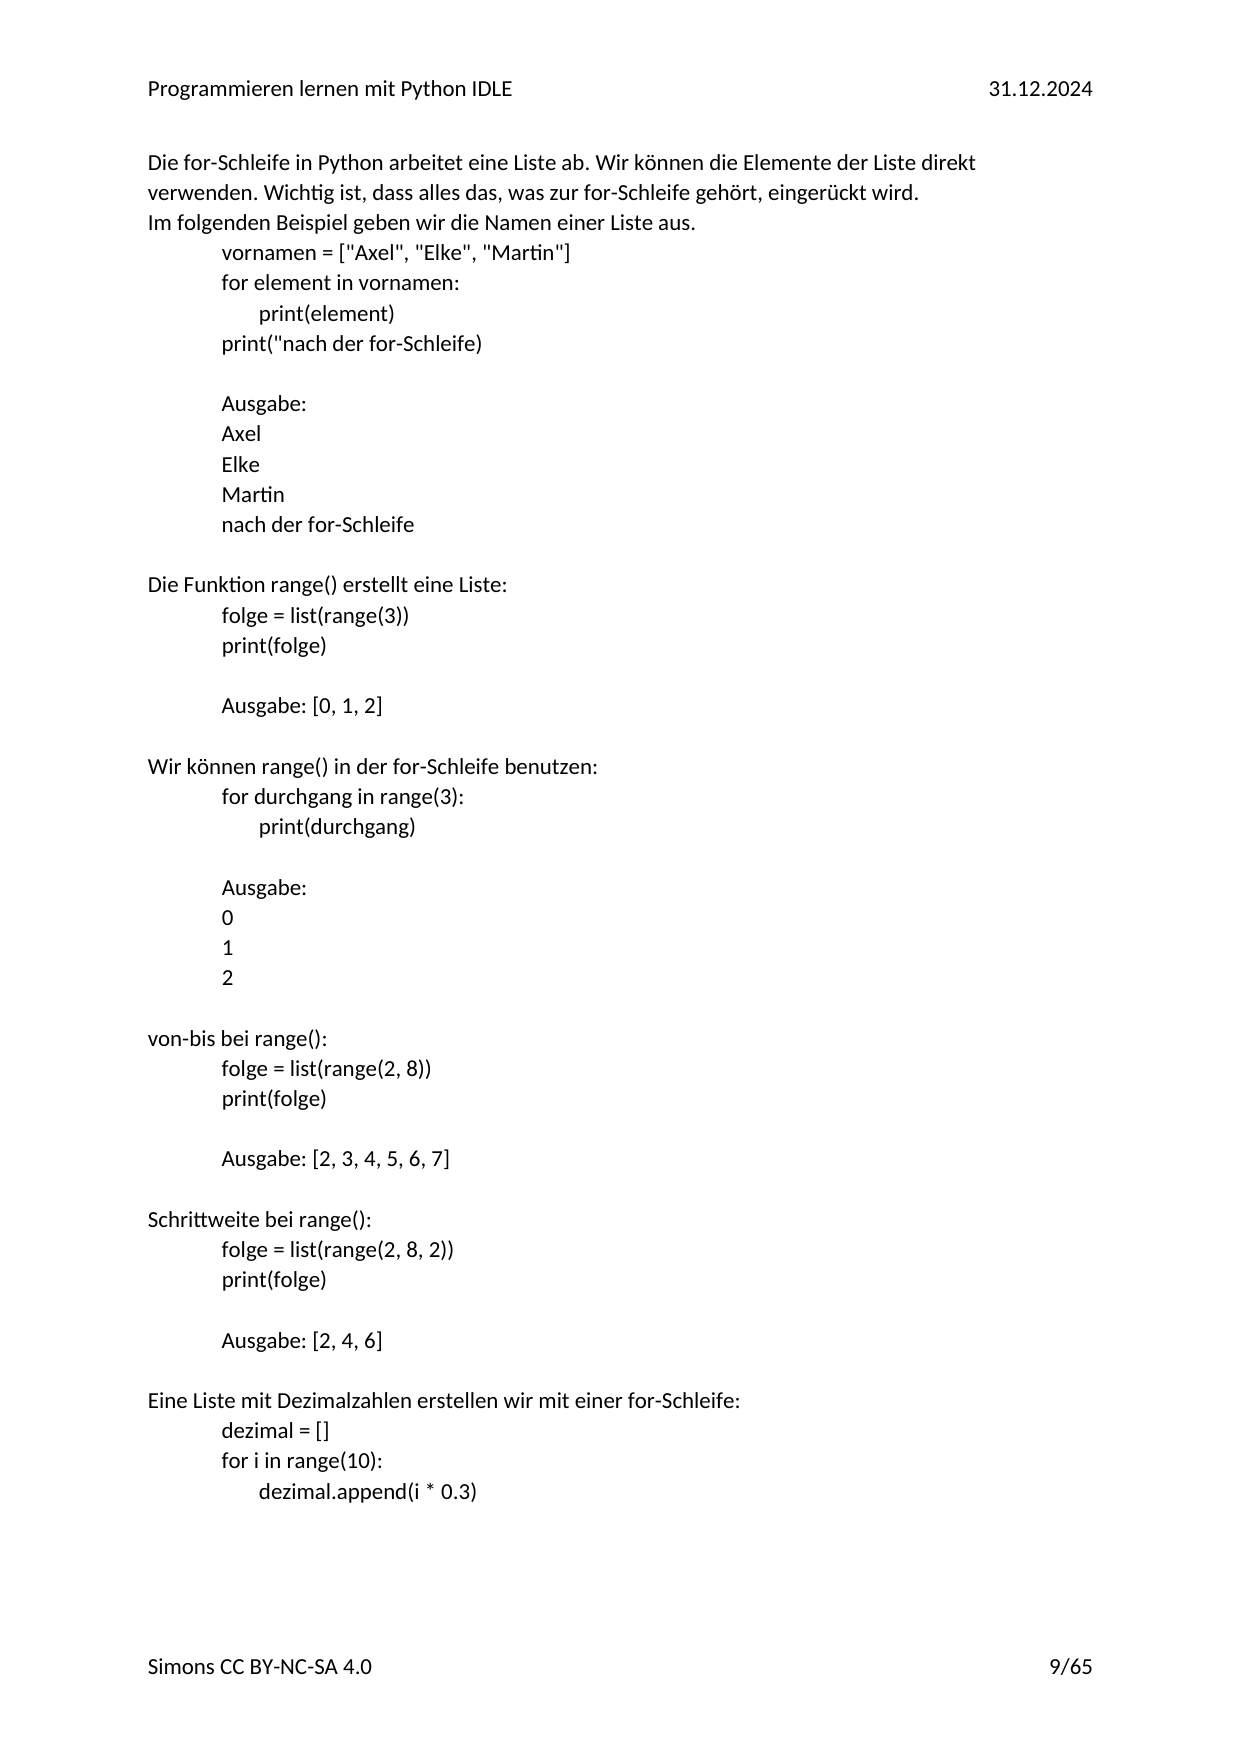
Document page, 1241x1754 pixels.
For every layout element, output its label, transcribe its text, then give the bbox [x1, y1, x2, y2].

text Martin [148, 480, 1092, 508]
text dezimal.append(i * 0.3) [185, 1477, 1092, 1505]
text 1 [148, 933, 1092, 961]
text Ausgabe: [0, 1, 2] [148, 691, 1092, 719]
text print("nach der for-Schleife) [148, 329, 1092, 357]
text folge = list(range(3)) [148, 601, 1092, 629]
text Schrittweite bei range(): [148, 1205, 1092, 1233]
text Elke [148, 450, 1092, 478]
text Ausgabe: [148, 873, 1092, 901]
text 2 [148, 963, 1092, 991]
text print(folge) [148, 1265, 1092, 1293]
text for durchgang in range(3): [148, 782, 1092, 810]
text for element in vornamen: [148, 268, 1092, 297]
text nach der for-Schleife [148, 510, 1092, 538]
text for i in range(10): [148, 1447, 1092, 1475]
text print(element) [185, 299, 1092, 327]
text Im folgenden Beispiel geben wir die Namen einer Liste aus. [148, 208, 1092, 236]
text print(folge) [148, 1084, 1092, 1112]
text folge = list(range(2, 8)) [148, 1054, 1092, 1082]
text Ausgabe: [2, 3, 4, 5, 6, 7] [148, 1144, 1092, 1173]
text 0 [148, 903, 1092, 931]
text print(folge) [148, 631, 1092, 659]
text Die for-Schleife in Python arbeitet eine Liste ab. Wir können die Elemente der Liste direkt verwenden. Wichtig ist, dass alles das, was zur for-Schleife gehört, eingerückt wird. [148, 148, 1092, 206]
text print(durchgang) [185, 812, 1092, 840]
text Axel [148, 419, 1092, 448]
text Ausgabe: [2, 4, 6] [148, 1326, 1092, 1354]
text dezimal = [] [148, 1416, 1092, 1444]
text von-bis bei range(): [148, 1024, 1092, 1052]
text folge = list(range(2, 8, 2)) [148, 1235, 1092, 1263]
text vornamen = ["Axel", "Elke", "Martin"] [148, 238, 1092, 266]
text Die Funktion range() erstellt eine Liste: [148, 571, 1092, 599]
text Eine Liste mit Dezimalzahlen erstellen wir mit einer for-Schleife: [148, 1386, 1092, 1414]
text Wir können range() in der for-Schleife benutzen: [148, 752, 1092, 780]
text Ausgabe: [148, 389, 1092, 417]
